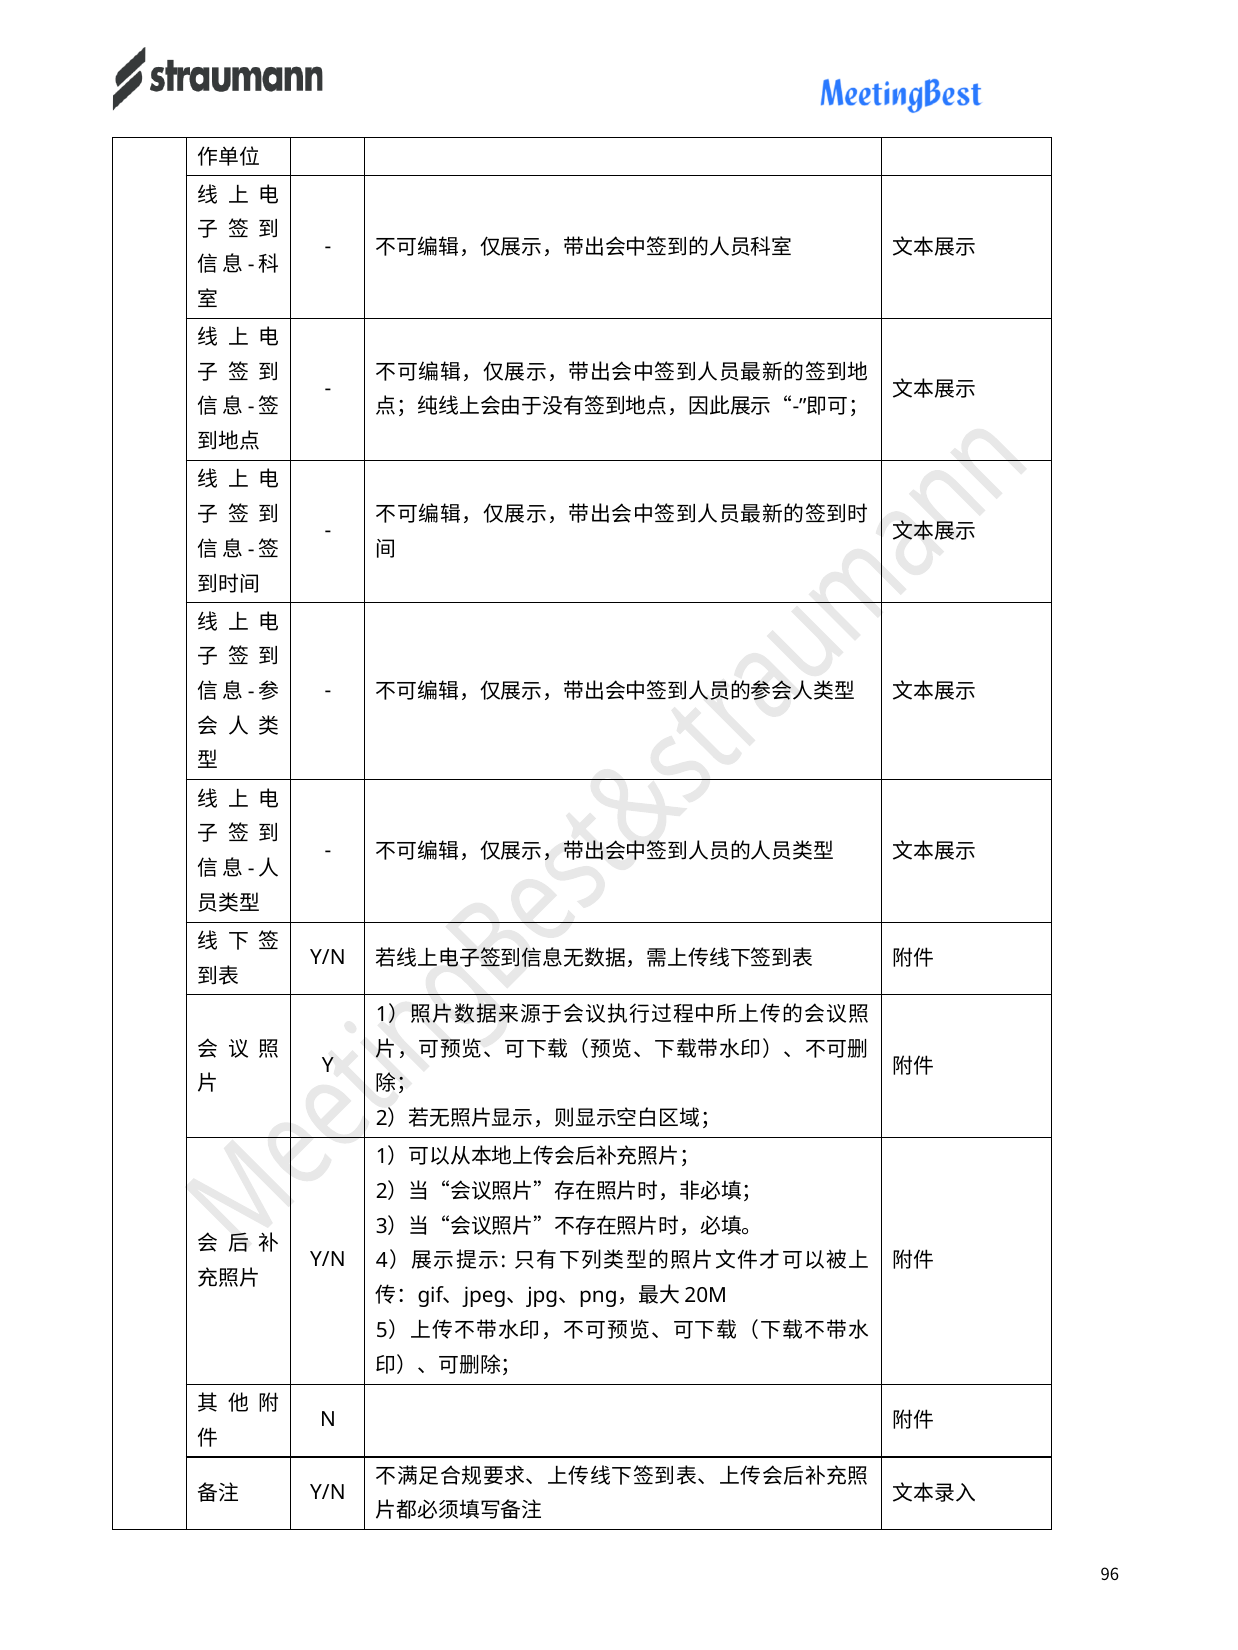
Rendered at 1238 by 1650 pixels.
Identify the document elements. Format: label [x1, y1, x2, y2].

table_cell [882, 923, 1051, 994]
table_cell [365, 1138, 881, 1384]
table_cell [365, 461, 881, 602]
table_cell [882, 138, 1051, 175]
picture [812, 70, 989, 114]
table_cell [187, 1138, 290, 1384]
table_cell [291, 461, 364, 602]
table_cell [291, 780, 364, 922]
picture [112, 45, 323, 114]
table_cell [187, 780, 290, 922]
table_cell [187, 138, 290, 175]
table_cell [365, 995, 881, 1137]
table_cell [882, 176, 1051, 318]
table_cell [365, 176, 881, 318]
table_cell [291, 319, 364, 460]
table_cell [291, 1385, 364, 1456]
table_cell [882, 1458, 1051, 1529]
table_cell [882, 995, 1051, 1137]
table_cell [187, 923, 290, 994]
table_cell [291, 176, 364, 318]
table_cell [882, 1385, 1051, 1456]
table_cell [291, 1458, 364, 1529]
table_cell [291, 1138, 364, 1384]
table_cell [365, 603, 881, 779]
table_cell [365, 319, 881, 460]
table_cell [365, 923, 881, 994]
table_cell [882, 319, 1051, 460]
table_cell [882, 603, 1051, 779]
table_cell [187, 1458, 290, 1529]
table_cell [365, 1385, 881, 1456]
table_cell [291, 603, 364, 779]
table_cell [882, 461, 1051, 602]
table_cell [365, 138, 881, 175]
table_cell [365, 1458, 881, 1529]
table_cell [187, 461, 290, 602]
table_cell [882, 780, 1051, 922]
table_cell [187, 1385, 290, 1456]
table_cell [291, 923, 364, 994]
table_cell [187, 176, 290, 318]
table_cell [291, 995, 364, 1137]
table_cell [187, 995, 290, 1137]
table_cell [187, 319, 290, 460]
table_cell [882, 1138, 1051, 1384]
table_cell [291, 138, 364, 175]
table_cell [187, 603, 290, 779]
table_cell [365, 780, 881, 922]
